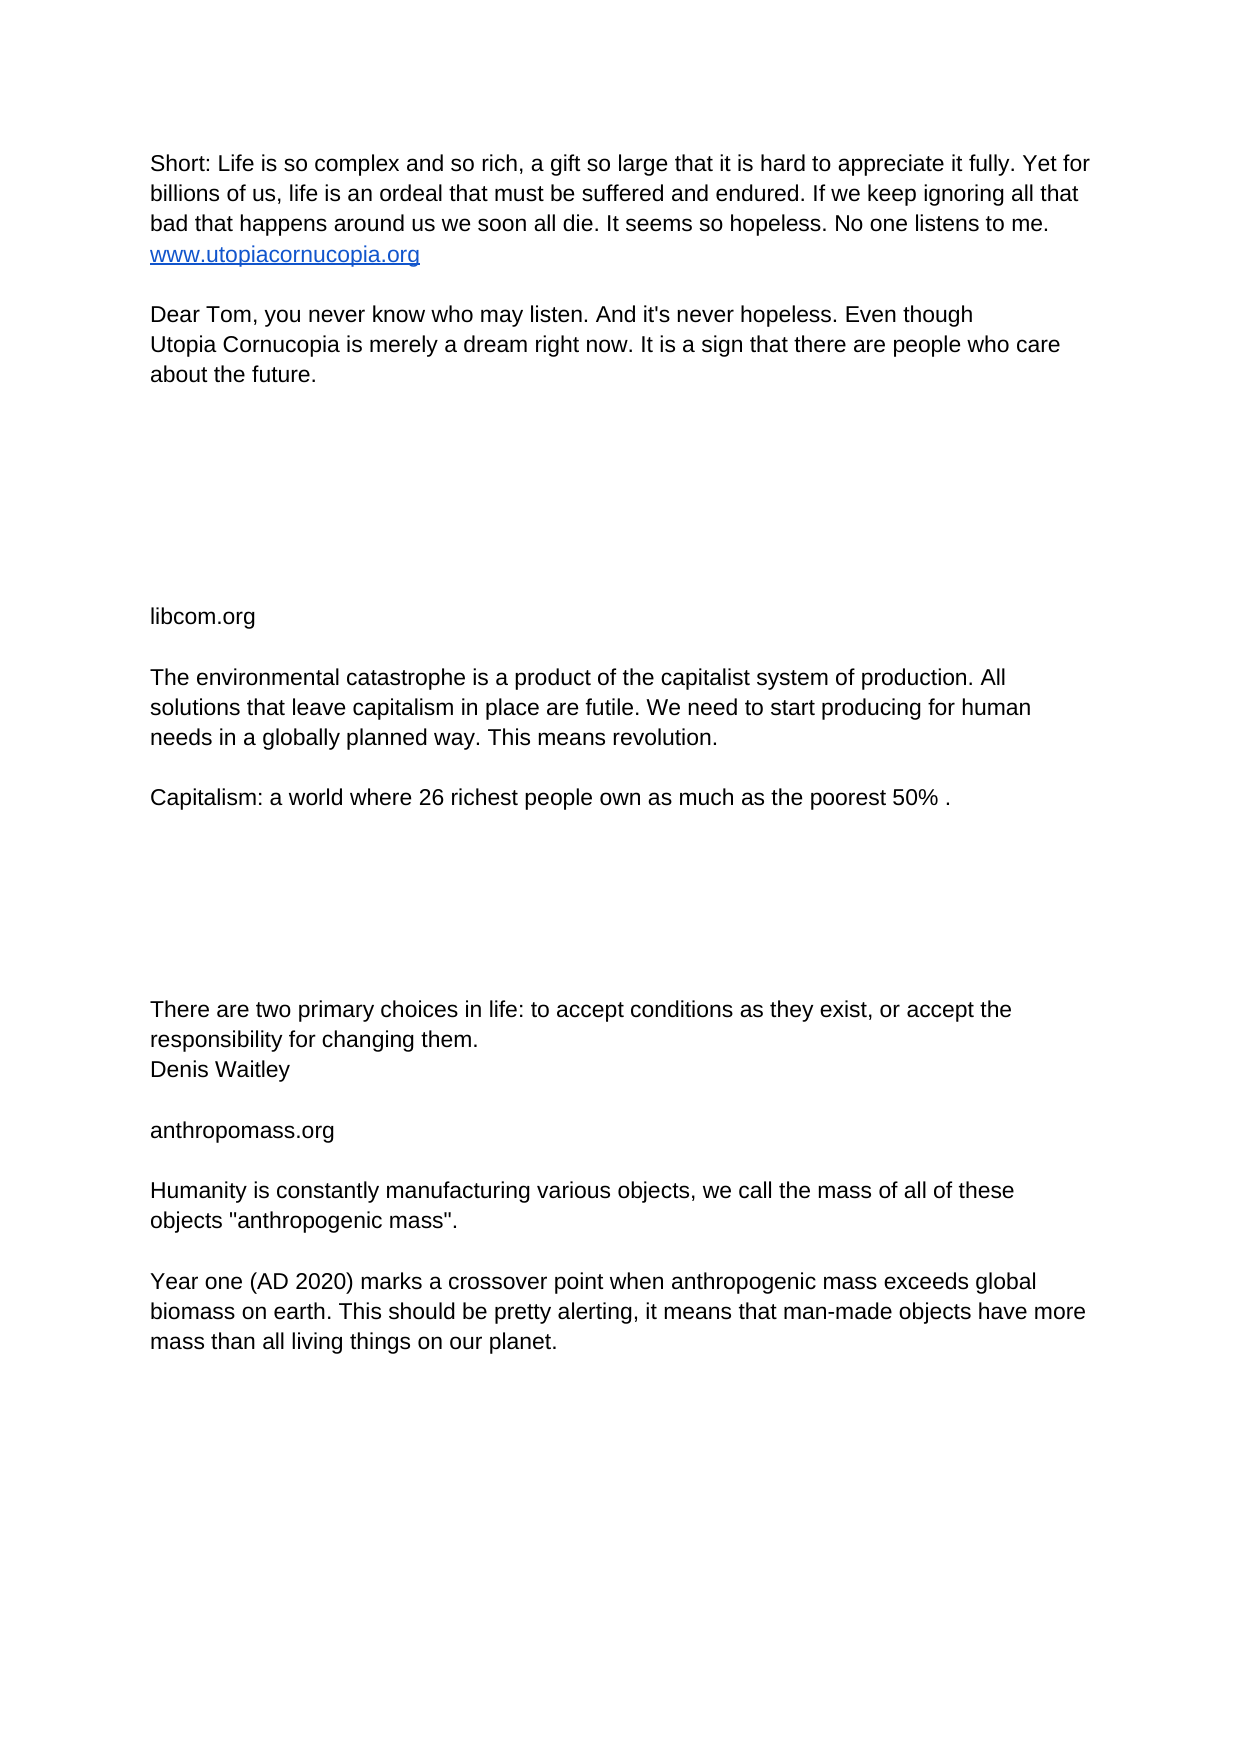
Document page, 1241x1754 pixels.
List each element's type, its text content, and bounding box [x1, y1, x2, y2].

text Capitalism: a world where 26 richest people own as much as the poorest 50% . [150, 784, 1090, 811]
text Short: Life is so complex and so rich, a gift so large that it is hard to appreciate it fully. Yet for billions of us, life is an ordeal that must be suffered and endured. If we keep ignoring all that bad that happens around us we soon all die. It seems so hopeless. No one listens to me. [150, 150, 1090, 237]
text The environmental catastrophe is a product of the capitalist system of production. All solutions that leave capitalism in place are futile. We need to start producing for human needs in a globally planned way. This means revolution. [150, 663, 1090, 750]
text Dear Tom, you never know who may listen. And it's never hopeless. Even though [150, 301, 1090, 327]
text Denis Waitley [150, 1056, 1090, 1083]
text Year one (AD 2020) marks a crossover point when anthropogenic mass exceeds global biomass on earth. This should be pretty alerting, it means that man-made objects have more mass than all living things on our planet. [150, 1268, 1090, 1354]
text Humanity is constantly manufacturing various objects, we call the mass of all of these objects "anthropogenic mass". [150, 1177, 1090, 1234]
text Utopia Cornucopia is merely a dream right now. It is a sign that there are people who care about the future. [150, 331, 1090, 388]
text anthropomass.org [150, 1117, 1090, 1143]
text www.utopiacornucopia.org [150, 241, 1090, 267]
text libcom.org [150, 603, 1090, 629]
text There are two primary choices in life: to accept conditions as they exist, or accept the responsibility for changing them. [150, 996, 1090, 1052]
